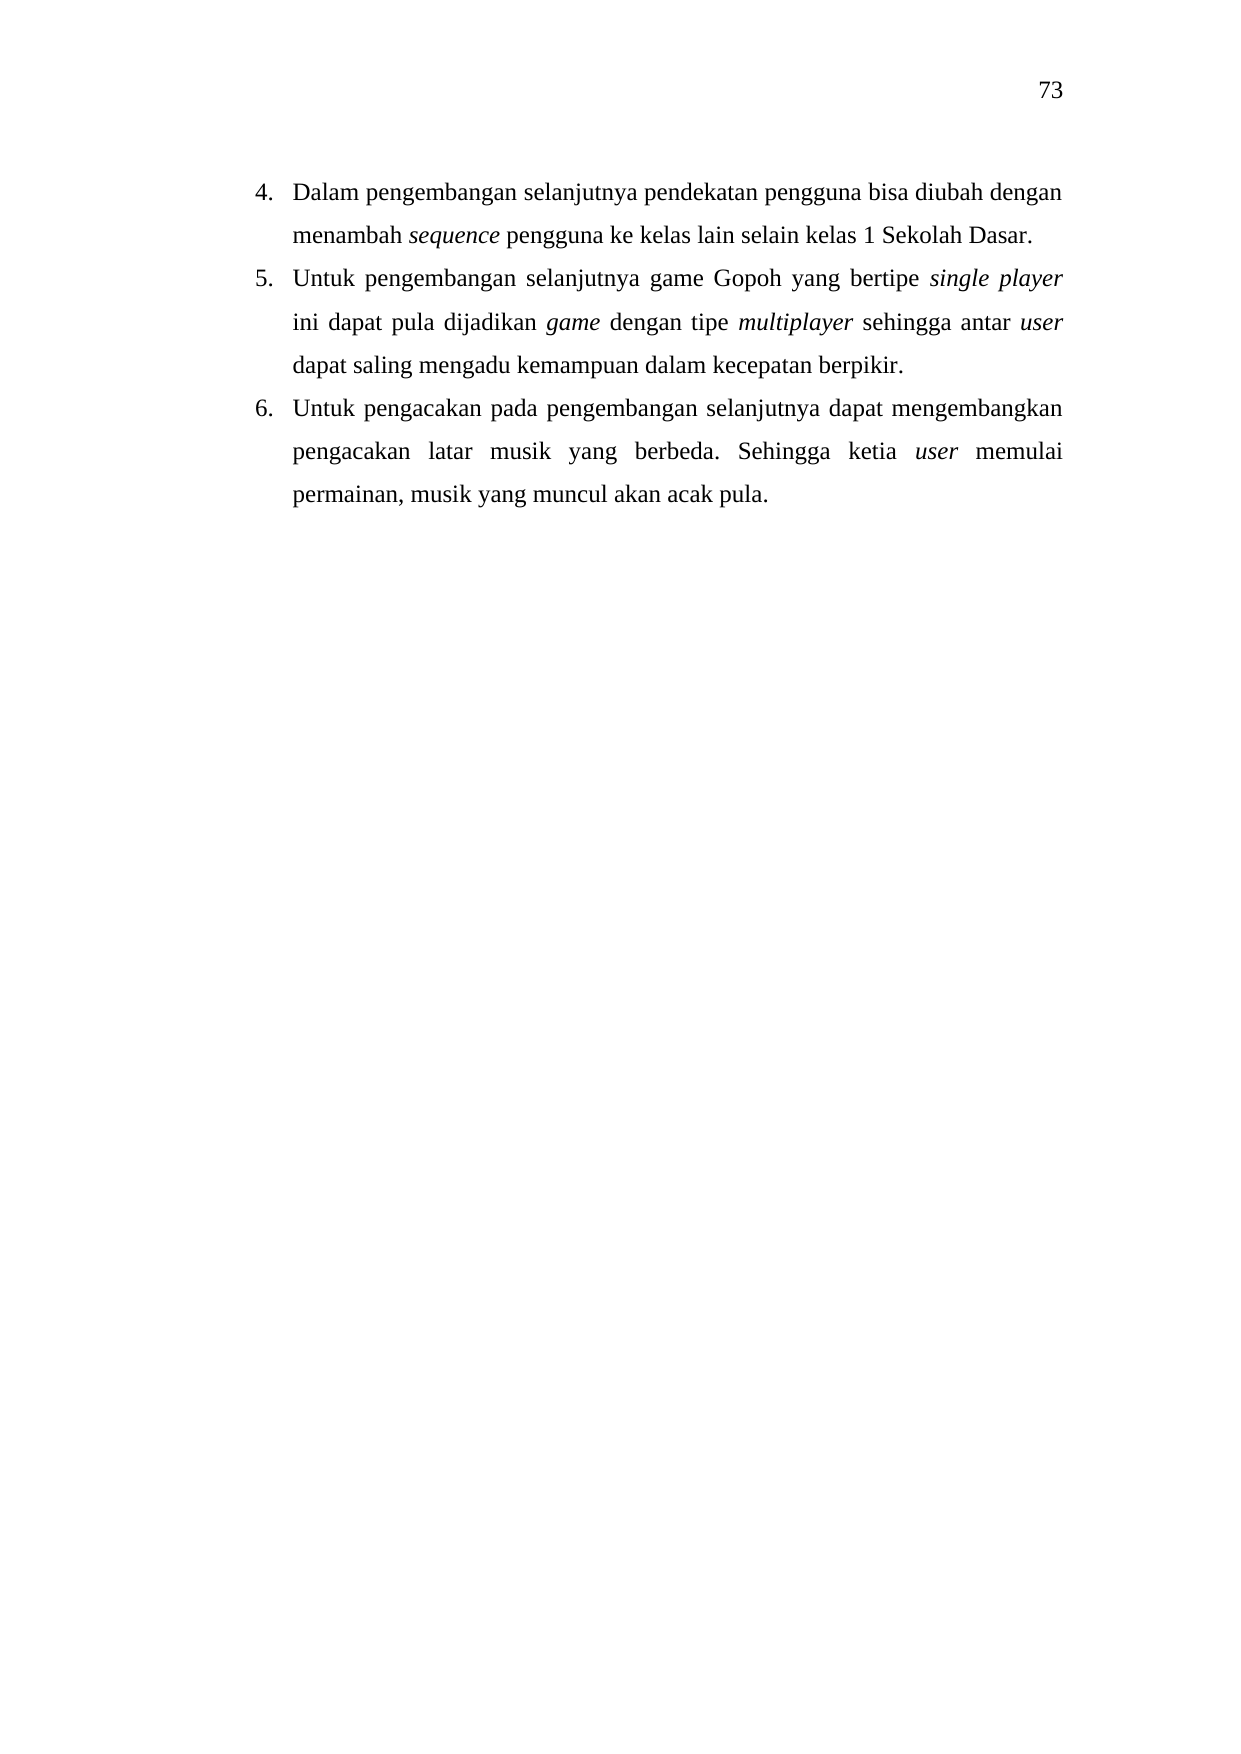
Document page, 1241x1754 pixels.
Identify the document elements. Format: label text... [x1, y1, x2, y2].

list Dalam pengembangan selanjutnya pendekatan pengguna bisa diubah dengan menambah sequence pengguna ke kelas lain selain kelas 1 Sekolah Dasar. [255, 177, 1063, 249]
list Untuk pengacakan pada pengembangan selanjutnya dapat mengembangkan pengacakan latar musik yang berbeda. Sehingga ketia user memulai permainan, musik yang muncul akan acak pula. [255, 393, 1063, 508]
list Untuk pengembangan selanjutnya game Gopoh yang bertipe single player ini dapat pula dijadikan game dengan tipe multiplayer sehingga antar user dapat saling mengadu kemampuan dalam kecepatan berpikir. [255, 263, 1063, 378]
